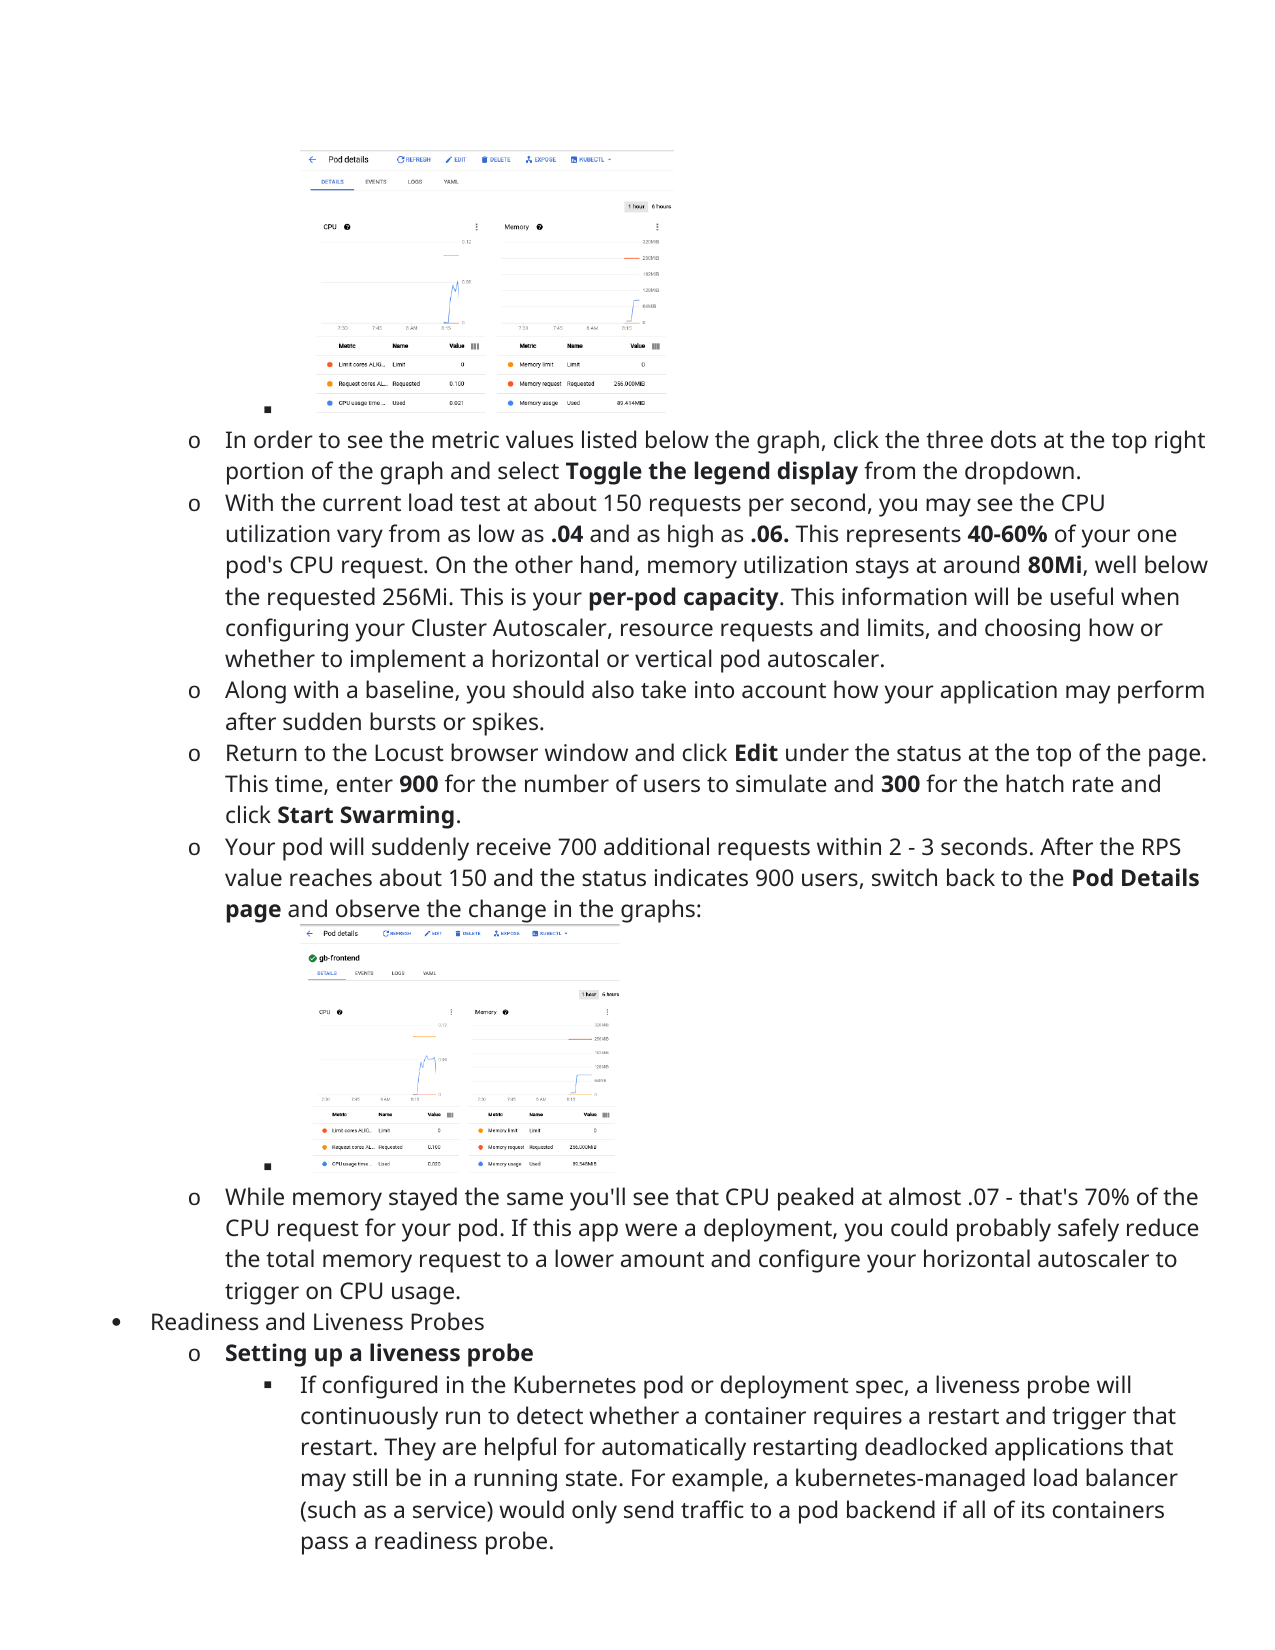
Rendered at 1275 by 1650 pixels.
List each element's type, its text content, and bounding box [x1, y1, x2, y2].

list With the current load test at about 150 requests per second, you may see the CPU utilization vary from as low as .04 and as high as .06. This represents 40-60% of your one pod's CPU request. On the other hand, memory utilization stays at around 80Mi, well below the requested 256Mi. This is your per-pod capacity. This information will be useful when configuring your Cluster Autoscaler, resource requests and limits, and choosing how or whether to implement a horizontal or vertical pod autoscaler. [187, 487, 1209, 674]
list Your pod will suddenly receive 700 additional requests within 2 - 3 seconds. After the RPS value reaches about 150 and the status indicates 900 users, switch back to the Pod Details page and observe the change in the graphs: [187, 831, 1209, 924]
list In order to see the metric values listed below the graph, click the three dots at the top right portion of the graph and select Toggle the legend display from the dropdown. [187, 424, 1209, 487]
picture [300, 924, 620, 1176]
list While memory stayed the same you'll see that CPU peaked at almost .07 - that's 70% of the CPU request for your pod. If this app were a deployment, you could probably safely reduce the total memory request to a lower amount and configure your horizontal autoscaler to trigger on CPU usage. [187, 1181, 1209, 1306]
list Return to the Locust browser window and click Edit under the status at the top of the page. This time, enter 900 for the number of users to simulate and 300 for the hatch rate and click Start Swarming. [187, 737, 1209, 831]
list Setting up a liveness probe [187, 1337, 1209, 1368]
list Along with a baseline, you should also take into account how your application may perform after sudden bursts or spikes. [187, 674, 1209, 737]
picture [300, 150, 674, 419]
list If configured in the Kubernetes pod or deployment spec, a liveness probe will continuously run to detect whether a container requires a restart and trigger that restart. They are helpful for automatically restarting deadlocked applications that may still be in a running state. For example, a kubernetes-managed load balancer (such as a service) would only send traffic to a pod backend if all of its containers pass a readiness probe. [262, 1368, 1209, 1556]
list Readiness and Liveness Probes [112, 1306, 1209, 1337]
